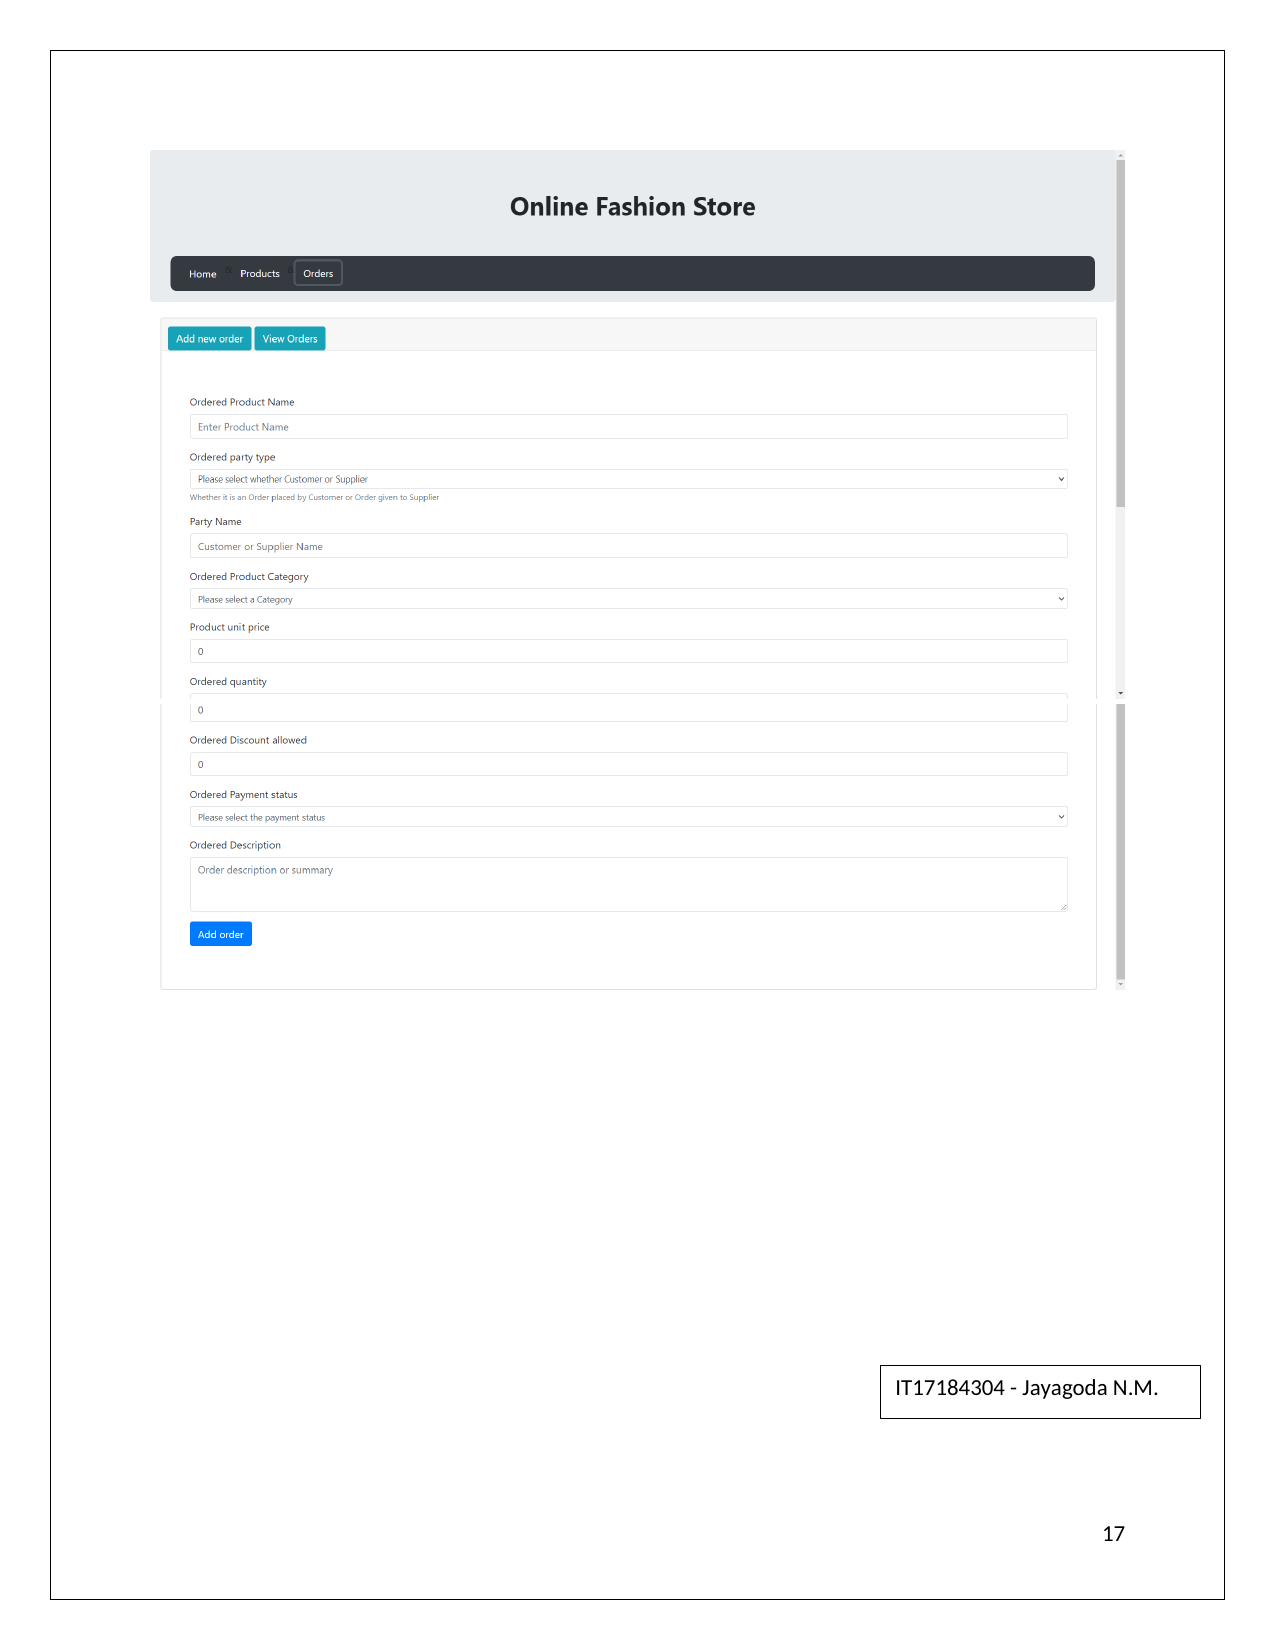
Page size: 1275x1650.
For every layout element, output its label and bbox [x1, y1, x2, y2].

picture [150, 704, 1125, 990]
picture [150, 150, 1125, 699]
